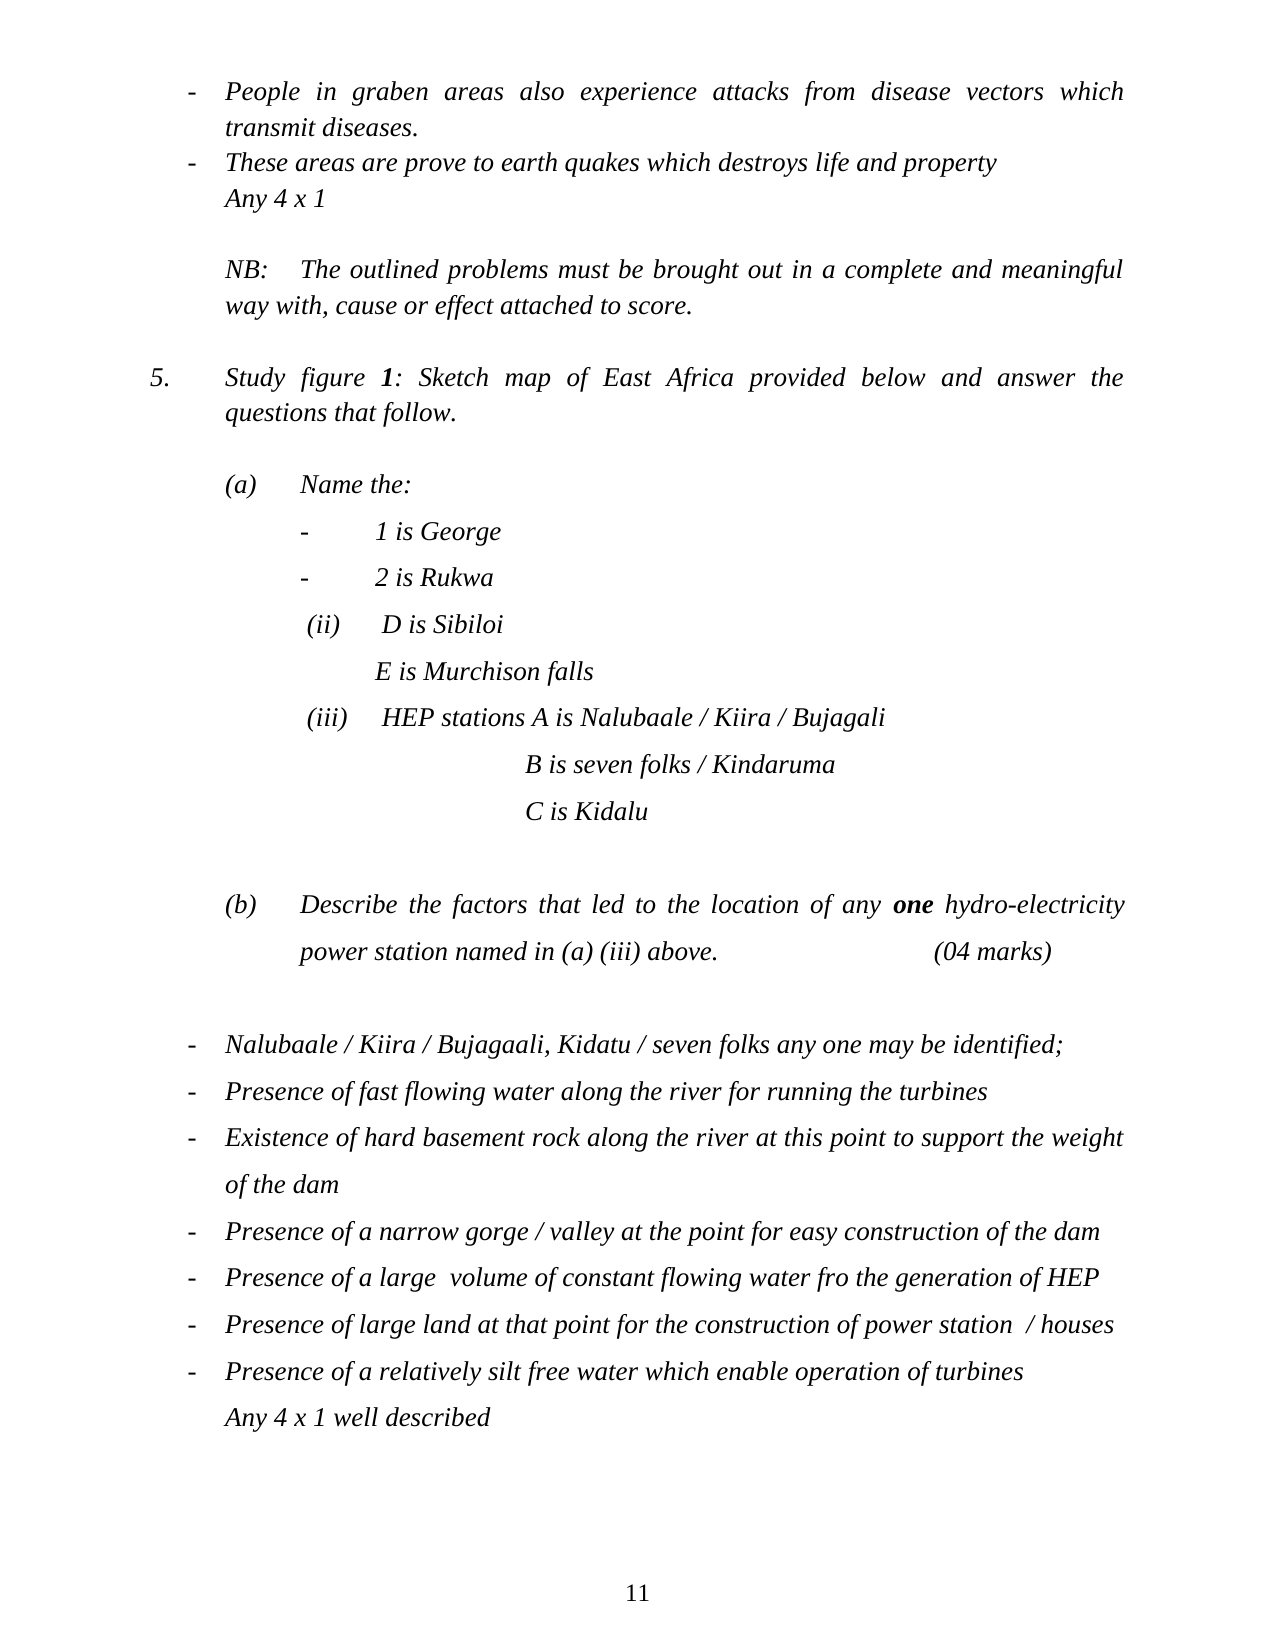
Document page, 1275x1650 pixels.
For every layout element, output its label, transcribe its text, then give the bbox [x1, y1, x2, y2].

list These areas are prove to earth quakes which destroys life and property [187, 146, 1125, 178]
text B is seven folks / Kindaruma [300, 748, 1125, 779]
text - 1 is George [225, 515, 1125, 546]
list Nalubaale / Kiira / Bujagaali, Kidatu / seven folks any one may be identified; [187, 1028, 1125, 1059]
text (a) Name the: [150, 468, 1125, 499]
list Any 4 x 1 [225, 182, 1125, 213]
text (iii) HEP stations A is Nalubaale / Kiira / Bujagali [300, 701, 1125, 732]
list NB: The outlined problems must be brought out in a complete and meaningful way with, cause or effect attached to score. [225, 254, 1125, 321]
text E is Murchison falls [300, 655, 1125, 686]
list Presence of large land at that point for the construction of power station / houses [187, 1308, 1125, 1339]
list Presence of a large volume of constant flowing water fro the generation of HEP [187, 1261, 1125, 1292]
text (b) Describe the factors that led to the location of any one hydro-electricity power station named in (a) (iii) above. (04 marks) [225, 888, 1125, 966]
list People in graben areas also experience attacks from disease vectors which transmit diseases. [187, 75, 1125, 142]
text 5. Study figure 1: Sketch map of East Africa provided below and answer the questions that follow. [150, 361, 1125, 428]
list Presence of a narrow gorge / valley at the point for easy construction of the dam [187, 1215, 1125, 1246]
text (ii) D is Sibiloi [300, 608, 1125, 639]
list Presence of a relatively silt free water which enable operation of turbines [187, 1355, 1125, 1386]
list Presence of fast flowing water along the river for running the turbines [187, 1075, 1125, 1106]
list Existence of hard basement rock along the river at this point to support the weight of the dam [187, 1121, 1125, 1199]
text - 2 is Rukwa [225, 561, 1125, 592]
list Any 4 x 1 well described [225, 1401, 1125, 1432]
text C is Kidalu [300, 795, 1125, 826]
